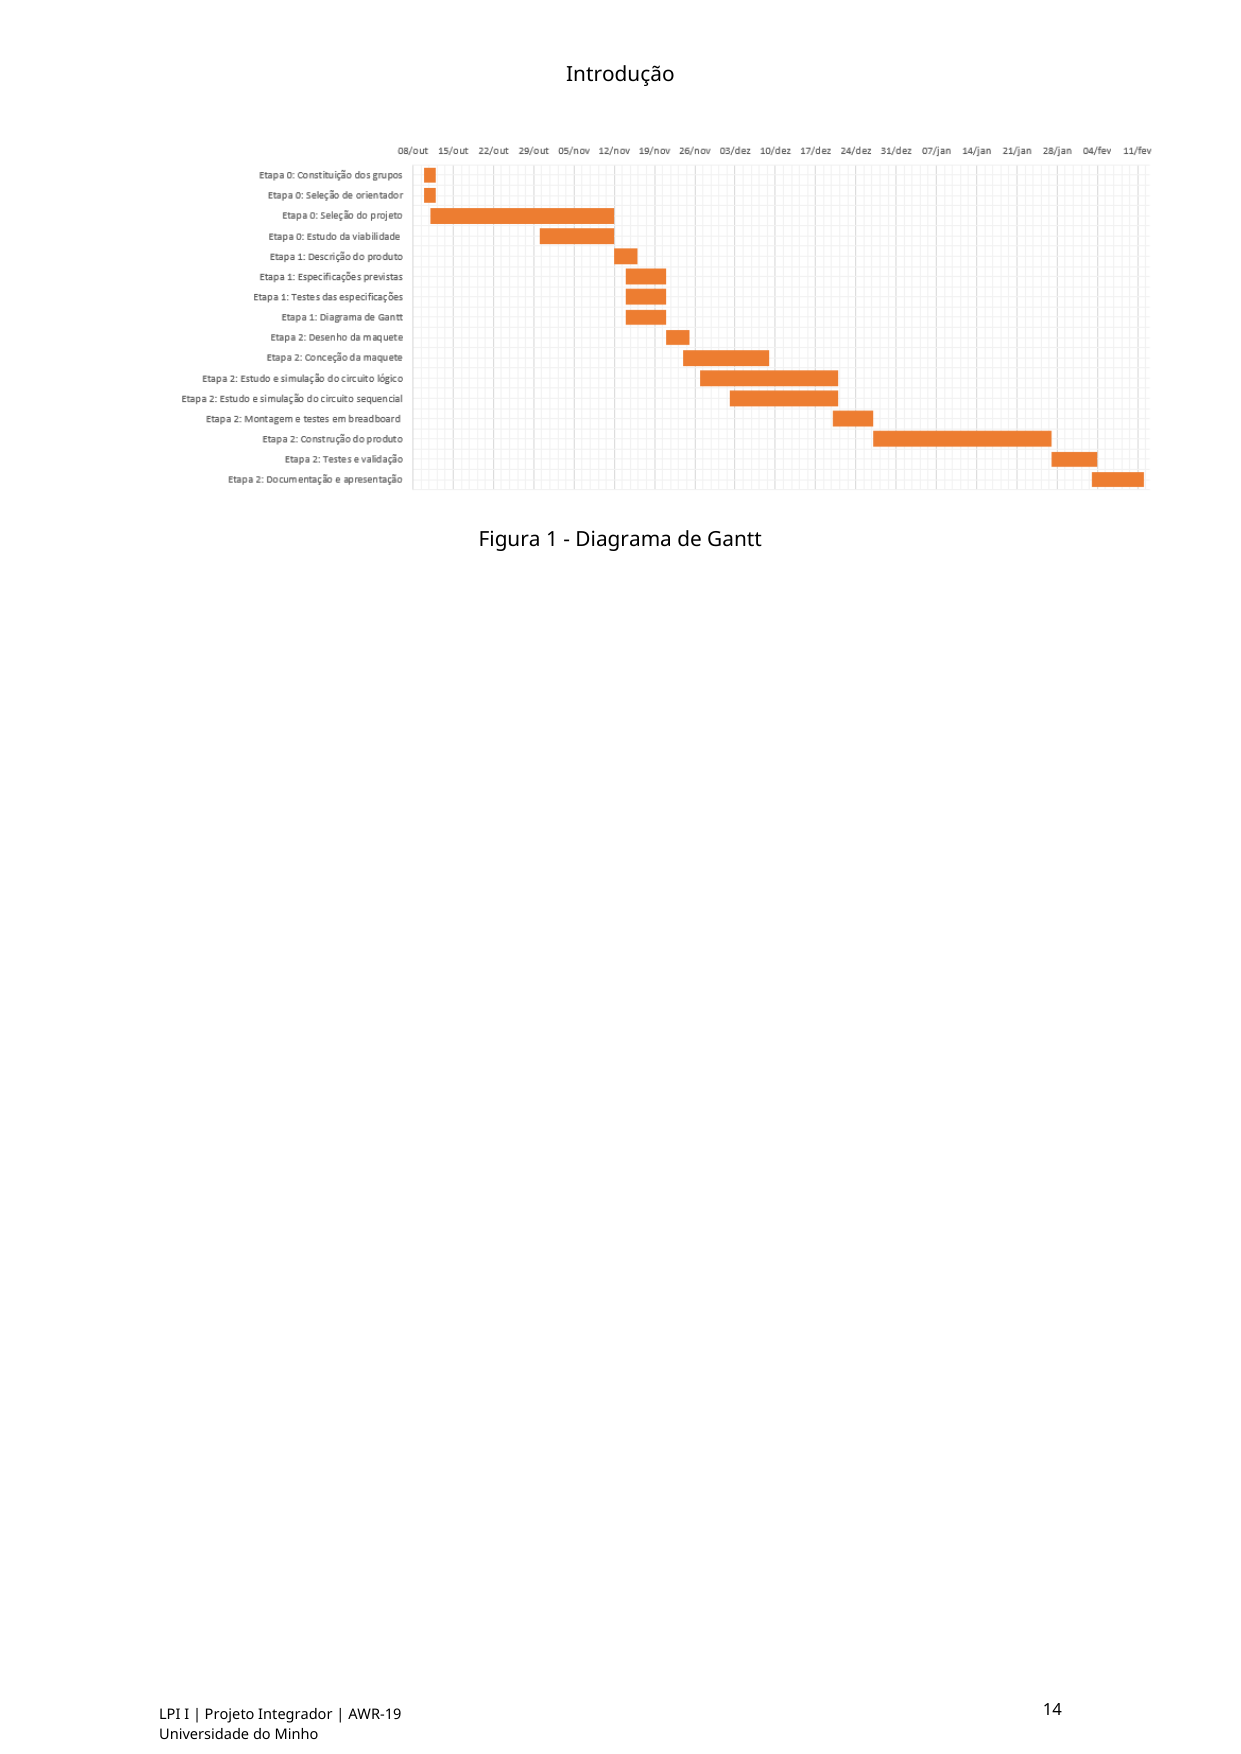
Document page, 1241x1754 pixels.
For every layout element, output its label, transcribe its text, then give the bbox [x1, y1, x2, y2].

text Figura 1 - Diagrama de Gantt [148, 524, 1092, 553]
picture [147, 118, 1179, 523]
